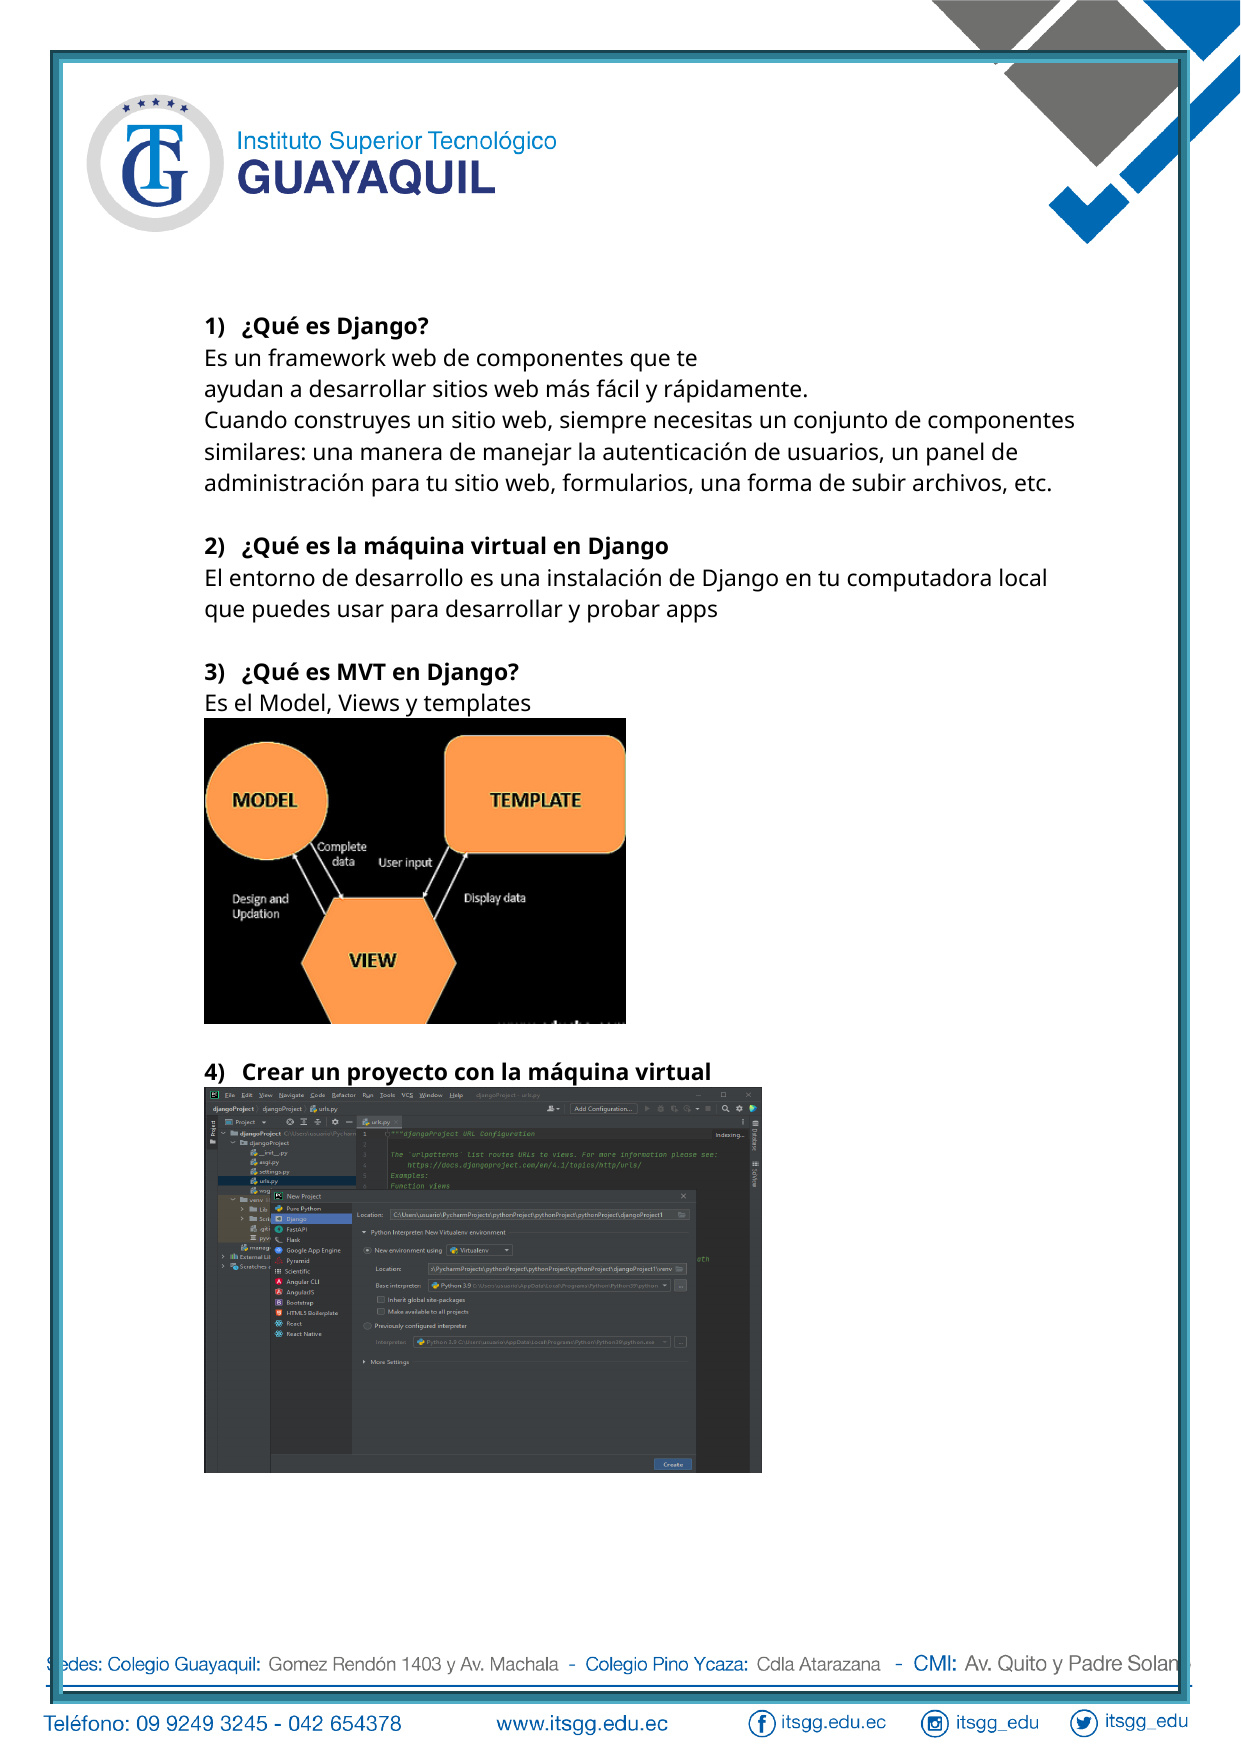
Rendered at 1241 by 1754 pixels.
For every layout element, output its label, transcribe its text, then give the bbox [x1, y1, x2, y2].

list ¿Qué es la máquina virtual en Django [204, 530, 1076, 561]
picture [43, 1654, 1193, 1738]
list similares: una manera de manejar la autenticación de usuarios, un panel de [204, 436, 1076, 467]
list Es un framework web de componentes que te [204, 341, 1076, 373]
picture [204, 1087, 762, 1473]
picture [204, 718, 626, 1024]
list ¿Qué es MVT en Django? [204, 656, 1076, 687]
text El entorno de desarrollo es una instalación de Django en tu computadora local que puedes usar para desarrollar y probar apps [204, 562, 1076, 624]
text Es el Model, Views y templates [204, 687, 1076, 718]
picture [86, 63, 1178, 244]
list Cuando construyes un sitio web, siempre necesitas un conjunto de componentes [204, 404, 1076, 436]
list ¿Qué es Django? [204, 310, 1076, 341]
list ayudan a desarrollar sitios web más fácil y rápidamente. [204, 373, 1076, 404]
picture [86, 0, 1241, 244]
picture [63, 1654, 1178, 1691]
list administración para tu sitio web, formularios, una forma de subir archivos, etc. [204, 467, 1076, 498]
list Crear un proyecto con la máquina virtual [204, 1056, 1076, 1087]
